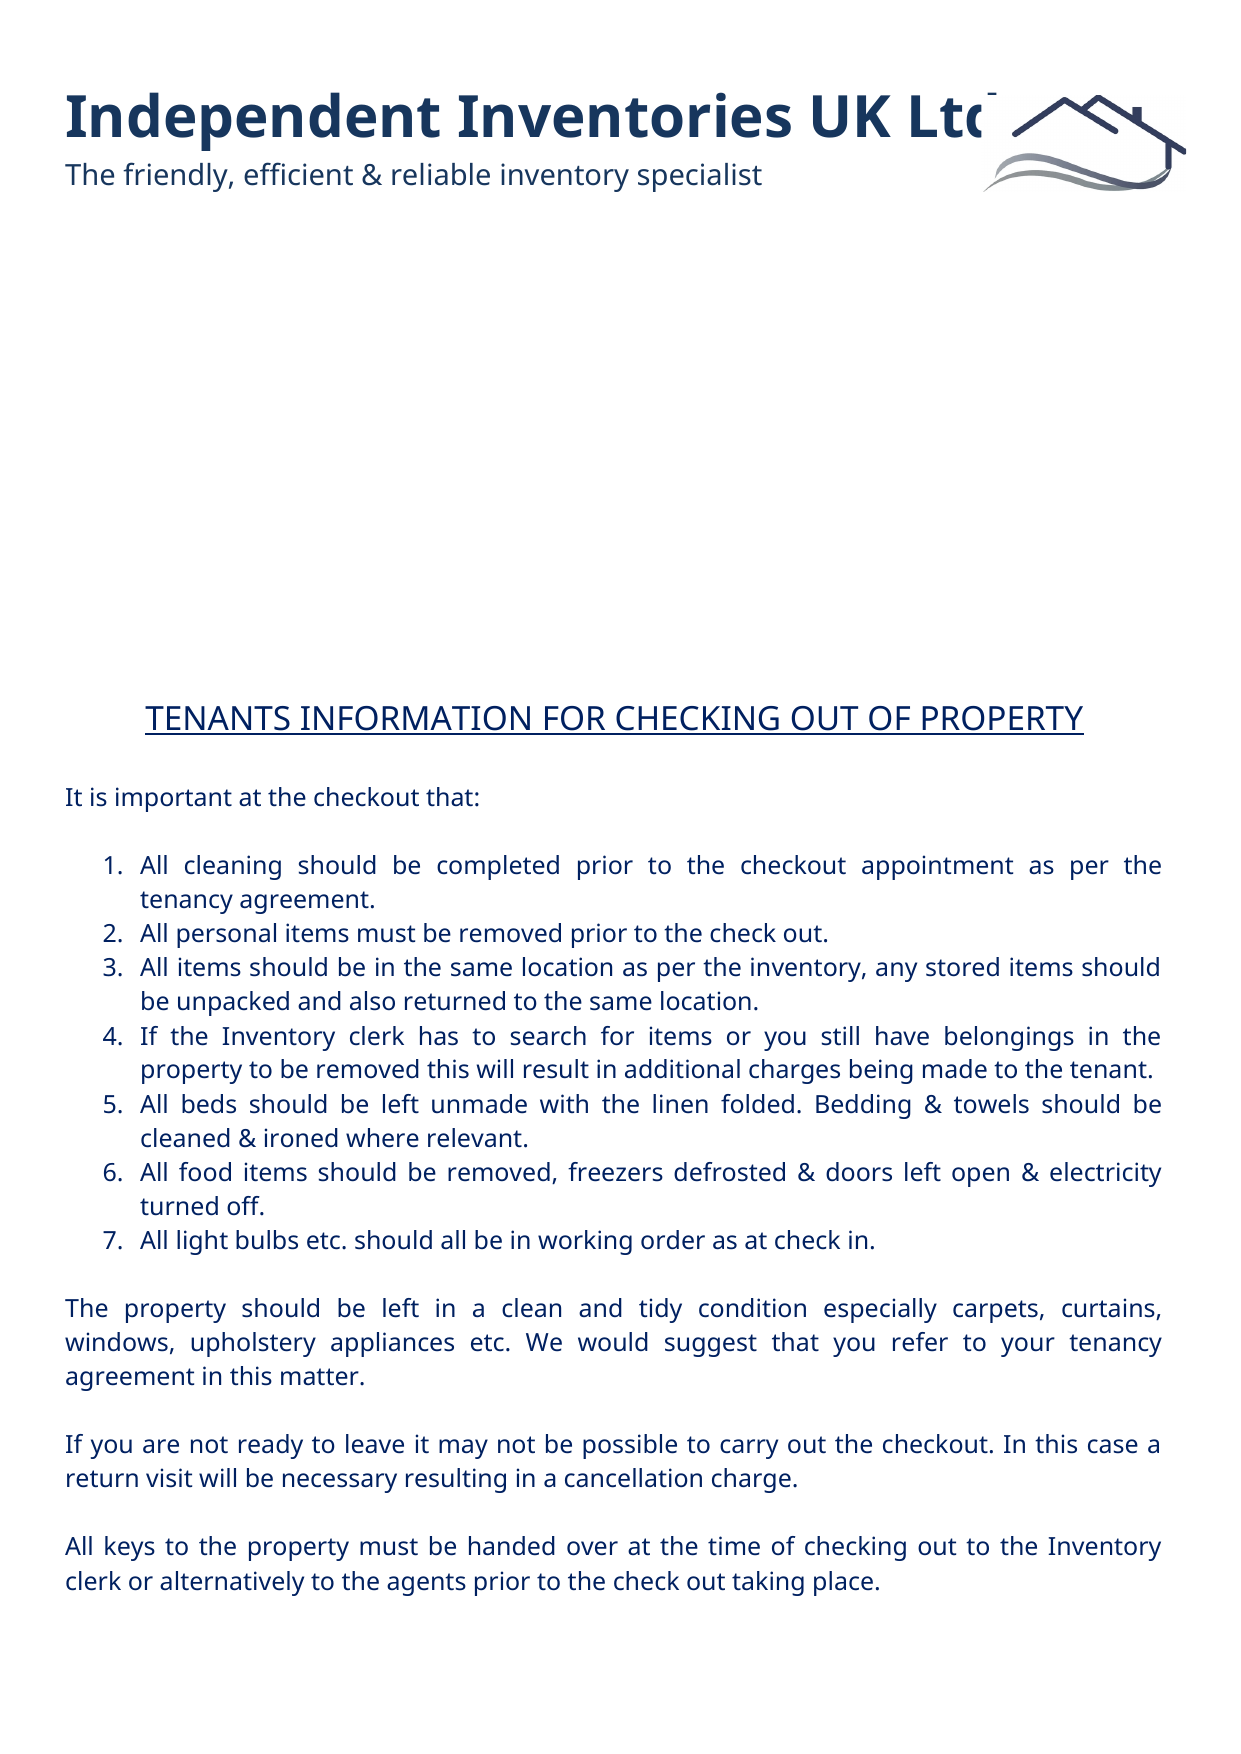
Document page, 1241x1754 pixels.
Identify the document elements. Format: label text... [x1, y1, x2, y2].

list All personal items must be removed prior to the check out. [102, 916, 1163, 950]
list All light bulbs etc. should all be in working order as at check in. [102, 1222, 1163, 1257]
text It is important at the checkout that: [65, 780, 1163, 814]
text The property should be left in a clean and tidy condition especially carpets, curtains, windows, upholstery appliances etc. We would suggest that you refer to your tenancy agreement in this matter. [65, 1291, 1163, 1393]
picture [981, 95, 1187, 192]
list All beds should be left unmade with the linen folded. Bedding & towels should be cleaned & ironed where relevant. [102, 1086, 1163, 1154]
text TENANTS INFORMATION FOR CHECKING OUT OF PROPERTY [65, 694, 1163, 740]
list If the Inventory clerk has to search for items or you still have belongings in the property to be removed this will result in additional charges being made to the tenant. [102, 1018, 1163, 1086]
list All food items should be removed, freezers defrosted & doors left open & electricity turned off. [102, 1154, 1163, 1222]
text If you are not ready to leave it may not be possible to carry out the checkout. In this case a return visit will be necessary resulting in a cancellation charge. [65, 1427, 1163, 1495]
list All cleaning should be completed prior to the checkout appointment as per the tenancy agreement. [102, 848, 1163, 916]
text All keys to the property must be handed over at the time of checking out to the Inventory clerk or alternatively to the agents prior to the check out taking place. [65, 1529, 1163, 1597]
list All items should be in the same location as per the inventory, any stored items should be unpacked and also returned to the same location. [102, 950, 1163, 1018]
